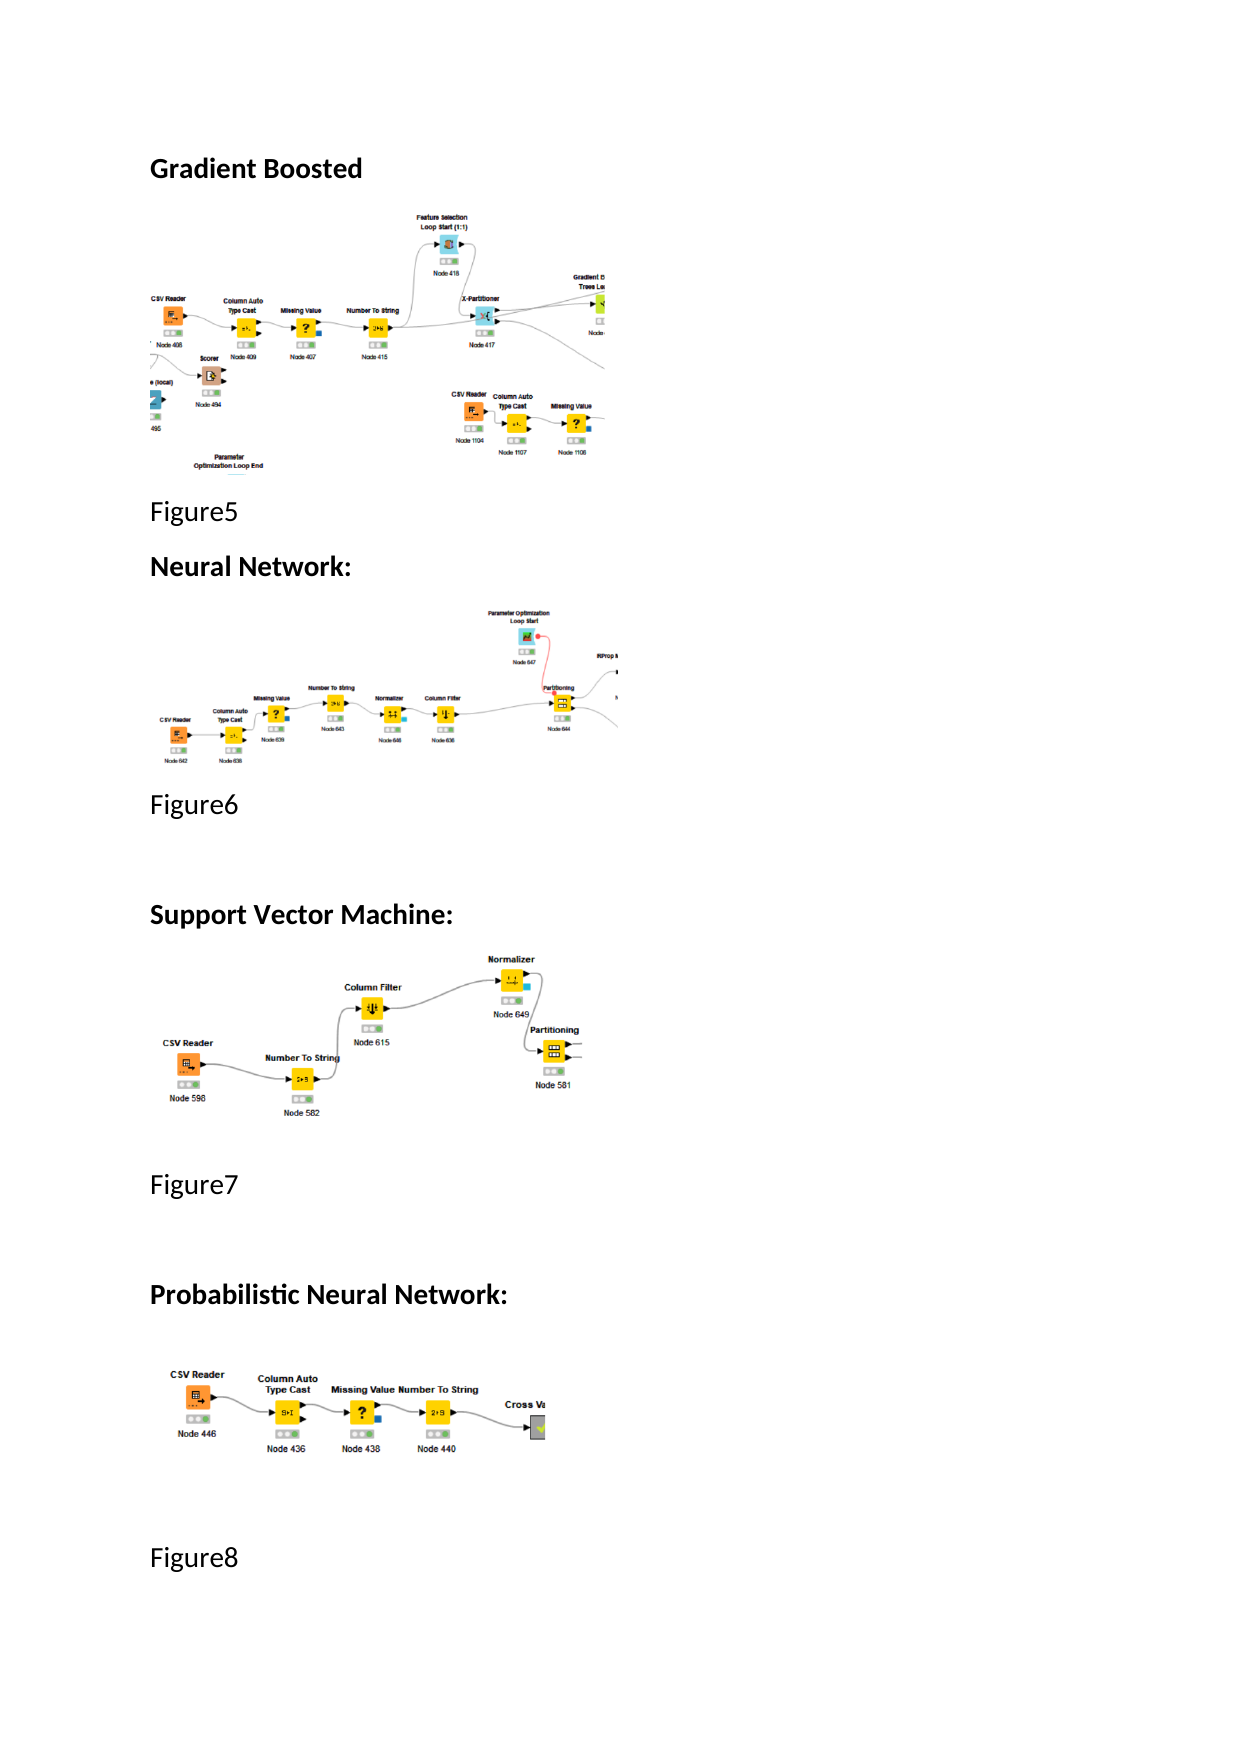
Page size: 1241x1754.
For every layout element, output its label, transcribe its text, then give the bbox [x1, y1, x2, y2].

text Figure8 [150, 1539, 1090, 1574]
text Probabilistic Neural Network: [150, 1276, 1090, 1312]
picture [150, 205, 605, 475]
text Support Vector Machine: [150, 896, 1090, 932]
text Gradient Boosted [150, 150, 1090, 186]
text Neural Network: [150, 548, 1090, 584]
picture [150, 603, 618, 767]
picture [150, 951, 583, 1147]
text Figure5 [150, 493, 1090, 529]
text Figure6 [150, 786, 1090, 821]
picture [150, 1331, 546, 1520]
text Figure7 [150, 1166, 1090, 1202]
